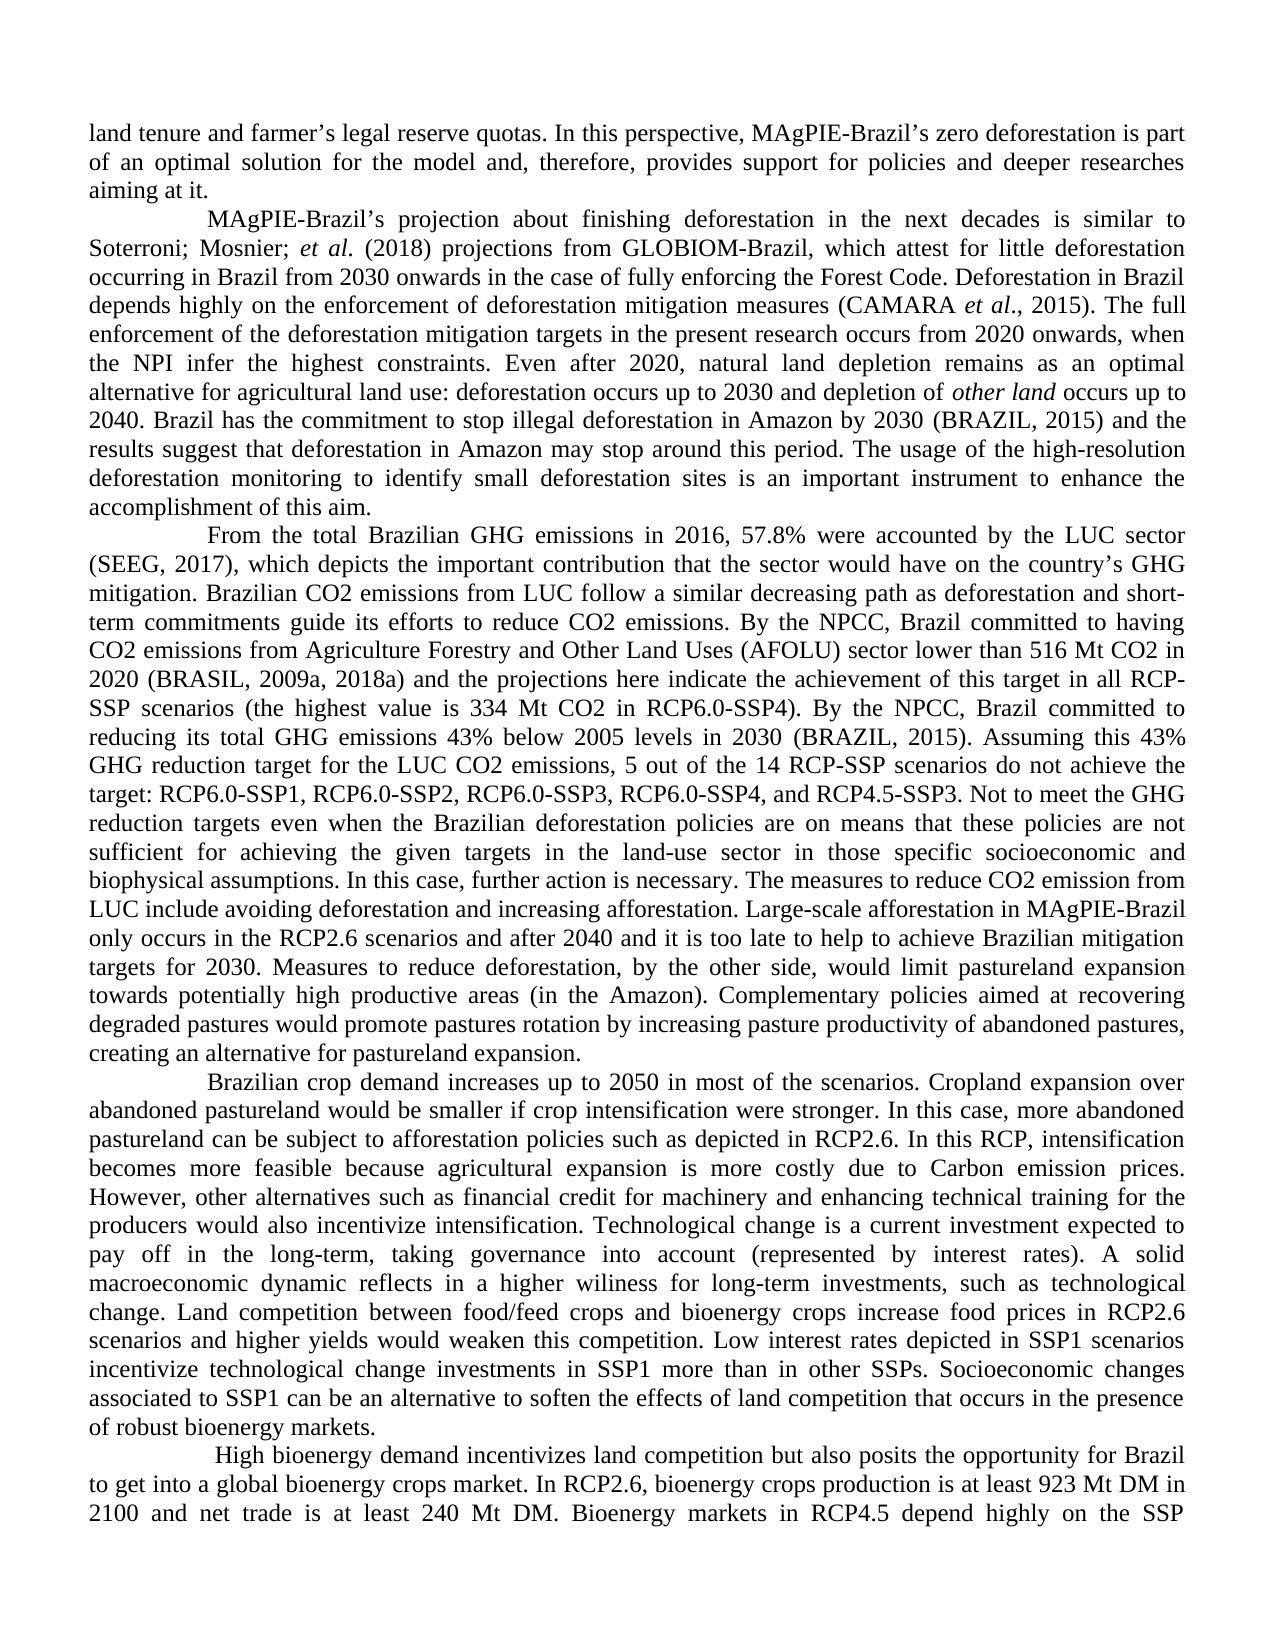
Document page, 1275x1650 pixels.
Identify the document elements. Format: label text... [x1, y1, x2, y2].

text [89, 118, 1186, 204]
text Brazilian crop demand increases up to 2050 in most of the scenarios. Cropland expansion over abandoned pastureland would be smaller if crop intensification were stronger. In this case, more abandoned pastureland can be subject to afforestation policies such as depicted in RCP2.6. In this RCP, intensification becomes more feasible because agricultural expansion is more costly due to Carbon emission prices. However, other alternatives such as financial credit for machinery and enhancing technical training for the producers would also incentivize intensification. Technological change is a current investment expected to pay off in the long-term, taking governance into account (represented by interest rates). A solid macroeconomic dynamic reflects in a higher wiliness for long-term investments, such as technological change. Land competition between food/feed crops and bioenergy crops increase food prices in RCP2.6 scenarios and higher yields would weaken this competition. Low interest rates depicted in SSP1 scenarios incentivize technological change investments in SSP1 more than in other SSPs. Socioeconomic changes associated to SSP1 can be an alternative to soften the effects of land competition that occurs in the presence of robust bioenergy markets. [89, 1067, 1186, 1441]
text MAgPIE-Brazil’s projection about finishing deforestation in the next decades is similar to Soterroni; Mosnier; et al. (2018) projections from GLOBIOM-Brazil, which attest for little deforestation occurring in Brazil from 2030 onwards in the case of fully enforcing the Forest Code. Deforestation in Brazil depends highly on the enforcement of deforestation mitigation measures (CAMARA et al., 2015). The full enforcement of the deforestation mitigation targets in the present research occurs from 2020 onwards, when the NPI infer the highest constraints. Even after 2020, natural land depletion remains as an optimal alternative for agricultural land use: deforestation occurs up to 2030 and depletion of other land occurs up to 2040. Brazil has the commitment to stop illegal deforestation in Amazon by 2030 (BRAZIL, 2015) and the results suggest that deforestation in Amazon may stop around this period. The usage of the high-resolution deforestation monitoring to identify small deforestation sites is an important instrument to enhance the accomplishment of this aim. [89, 204, 1186, 521]
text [89, 1441, 1186, 1527]
text From the total Brazilian GHG emissions in 2016, 57.8% were accounted by the LUC sector (SEEG, 2017), which depicts the important contribution that the sector would have on the country’s GHG mitigation. Brazilian CO2 emissions from LUC follow a similar decreasing path as deforestation and short-term commitments guide its efforts to reduce CO2 emissions. By the NPCC, Brazil committed to having CO2 emissions from Agriculture Forestry and Other Land Uses (AFOLU) sector lower than 516 Mt CO2 in 2020 (BRASIL, 2009a, 2018a) and the projections here indicate the achievement of this target in all RCP-SSP scenarios (the highest value is 334 Mt CO2 in RCP6.0-SSP4). By the NPCC, Brazil committed to reducing its total GHG emissions 43% below 2005 levels in 2030 (BRAZIL, 2015). Assuming this 43% GHG reduction target for the LUC CO2 emissions, 5 out of the 14 RCP-SSP scenarios do not achieve the target: RCP6.0-SSP1, RCP6.0-SSP2, RCP6.0-SSP3, RCP6.0-SSP4, and RCP4.5-SSP3. Not to meet the GHG reduction targets even when the Brazilian deforestation policies are on means that these policies are not sufficient for achieving the given targets in the land-use sector in those specific socioeconomic and biophysical assumptions. In this case, further action is necessary. The measures to reduce CO2 emission from LUC include avoiding deforestation and increasing afforestation. Large-scale afforestation in MAgPIE-Brazil only occurs in the RCP2.6 scenarios and after 2040 and it is too late to help to achieve Brazilian mitigation targets for 2030. Measures to reduce deforestation, by the other side, would limit pastureland expansion towards potentially high productive areas (in the Amazon). Complementary policies aimed at recovering degraded pastures would promote pastures rotation by increasing pasture productivity of abandoned pastures, creating an alternative for pastureland expansion. [89, 521, 1186, 1067]
